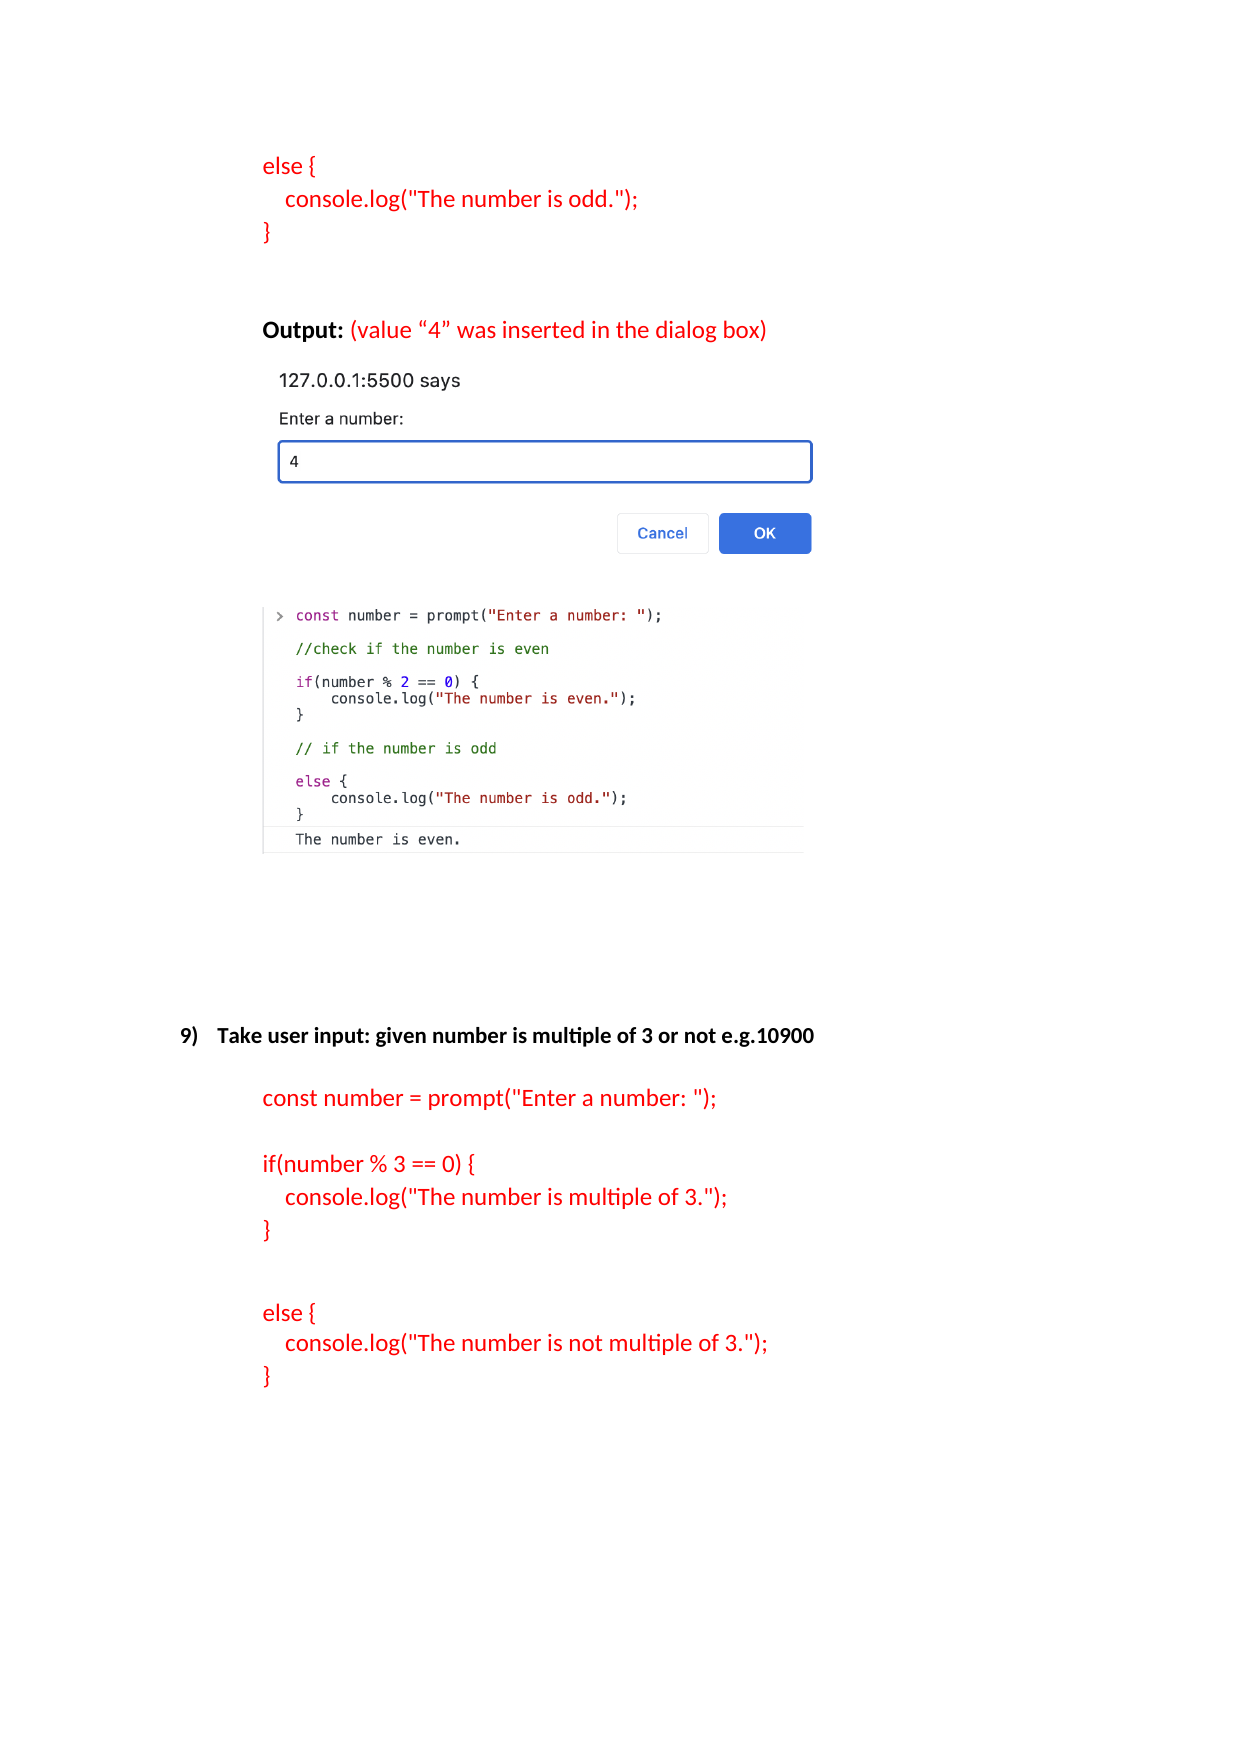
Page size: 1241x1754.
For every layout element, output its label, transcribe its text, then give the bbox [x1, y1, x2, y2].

list if(number % 3 == 0) { [262, 1148, 1090, 1179]
list console.log("The number is multiple of 3."); [262, 1181, 1090, 1212]
list console.log("The number is not multiple of 3."); [262, 1327, 1090, 1358]
list console.log("The number is odd."); [262, 183, 1090, 213]
text else { [187, 1297, 1090, 1327]
list } [262, 1214, 1090, 1245]
picture [262, 607, 804, 854]
list Take user input: given number is multiple of 3 or not e.g.10900 [179, 1020, 1090, 1049]
list } [262, 216, 1090, 246]
list const number = prompt("Enter a number: "); [262, 1082, 1090, 1113]
list else { [262, 150, 1090, 181]
list Output: (value “4” was inserted in the dialog box) [262, 314, 1090, 345]
list } [262, 1360, 1090, 1391]
picture [262, 347, 829, 573]
